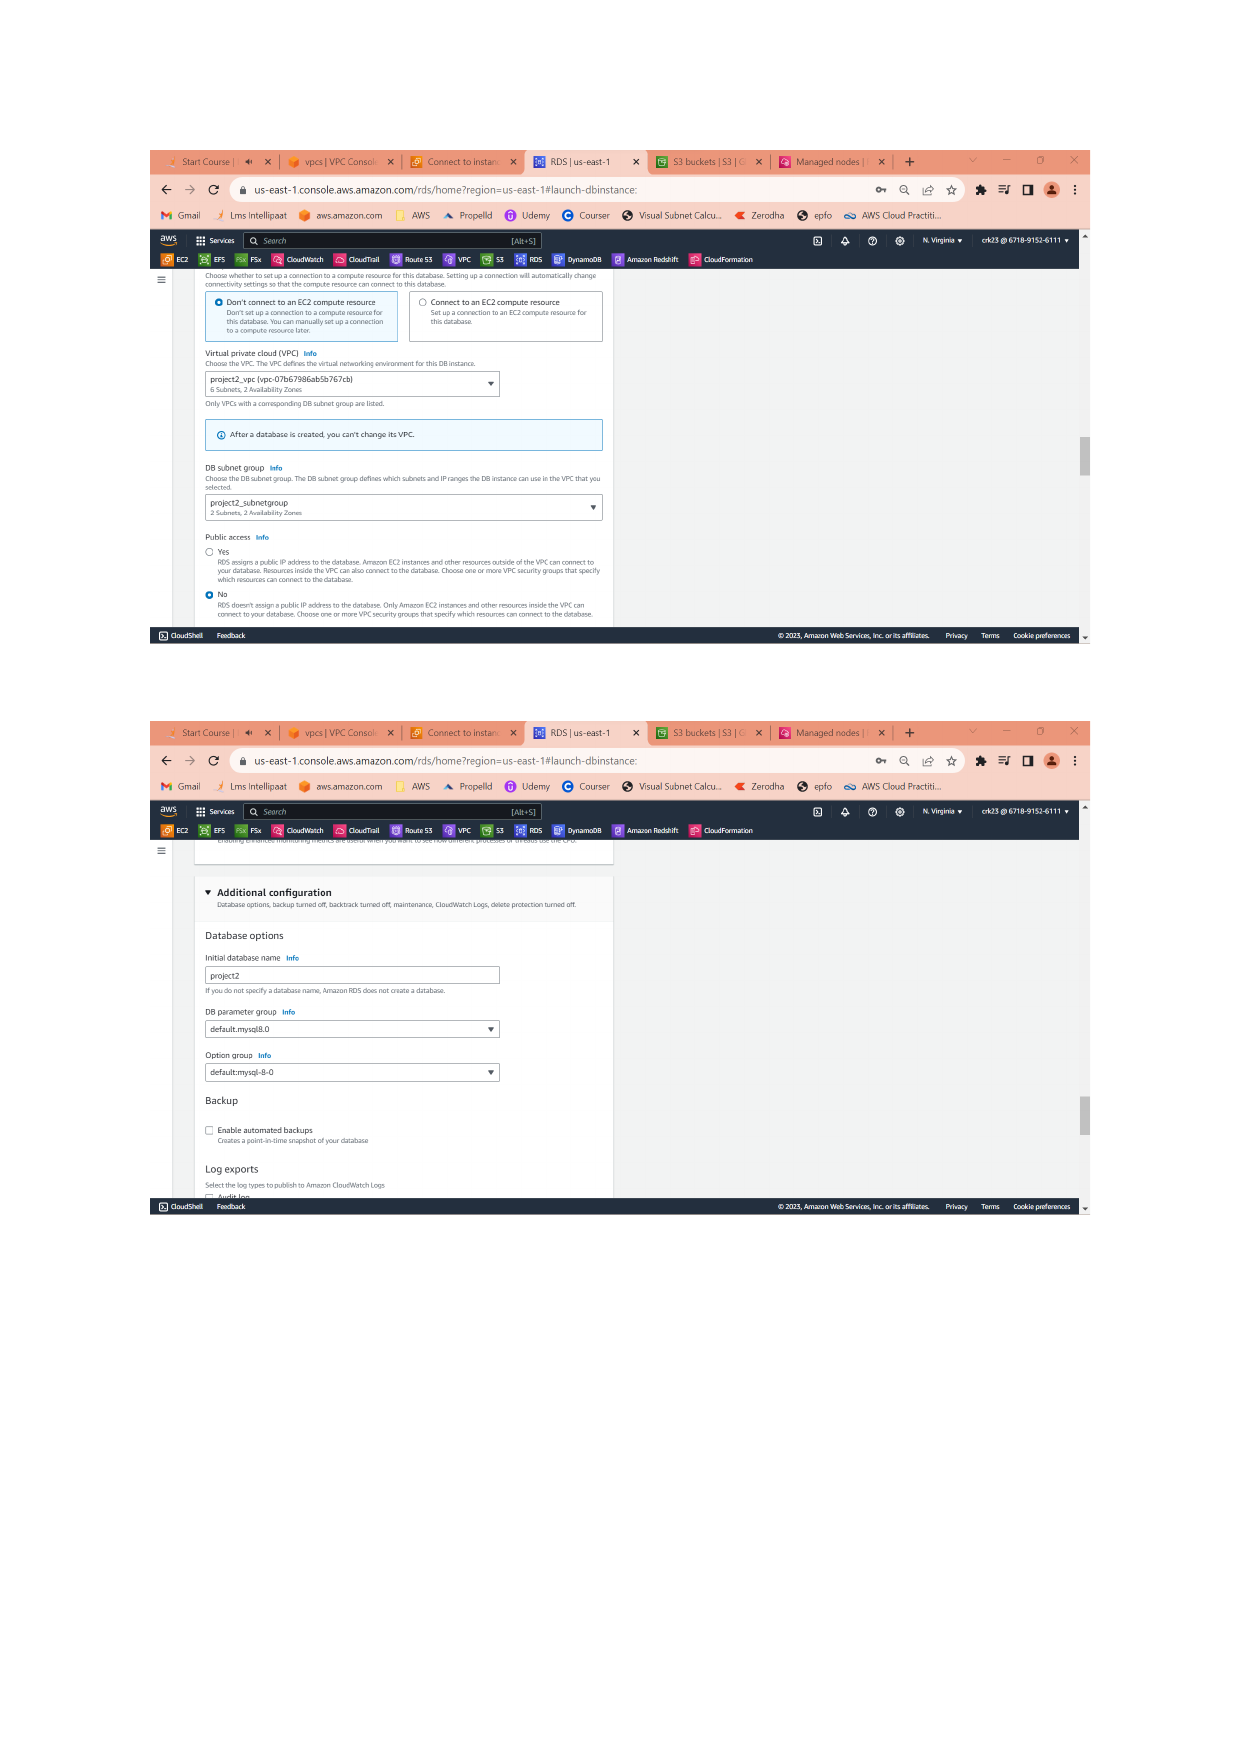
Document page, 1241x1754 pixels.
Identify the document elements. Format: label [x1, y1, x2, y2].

picture [150, 150, 1091, 644]
picture [150, 721, 1091, 1215]
